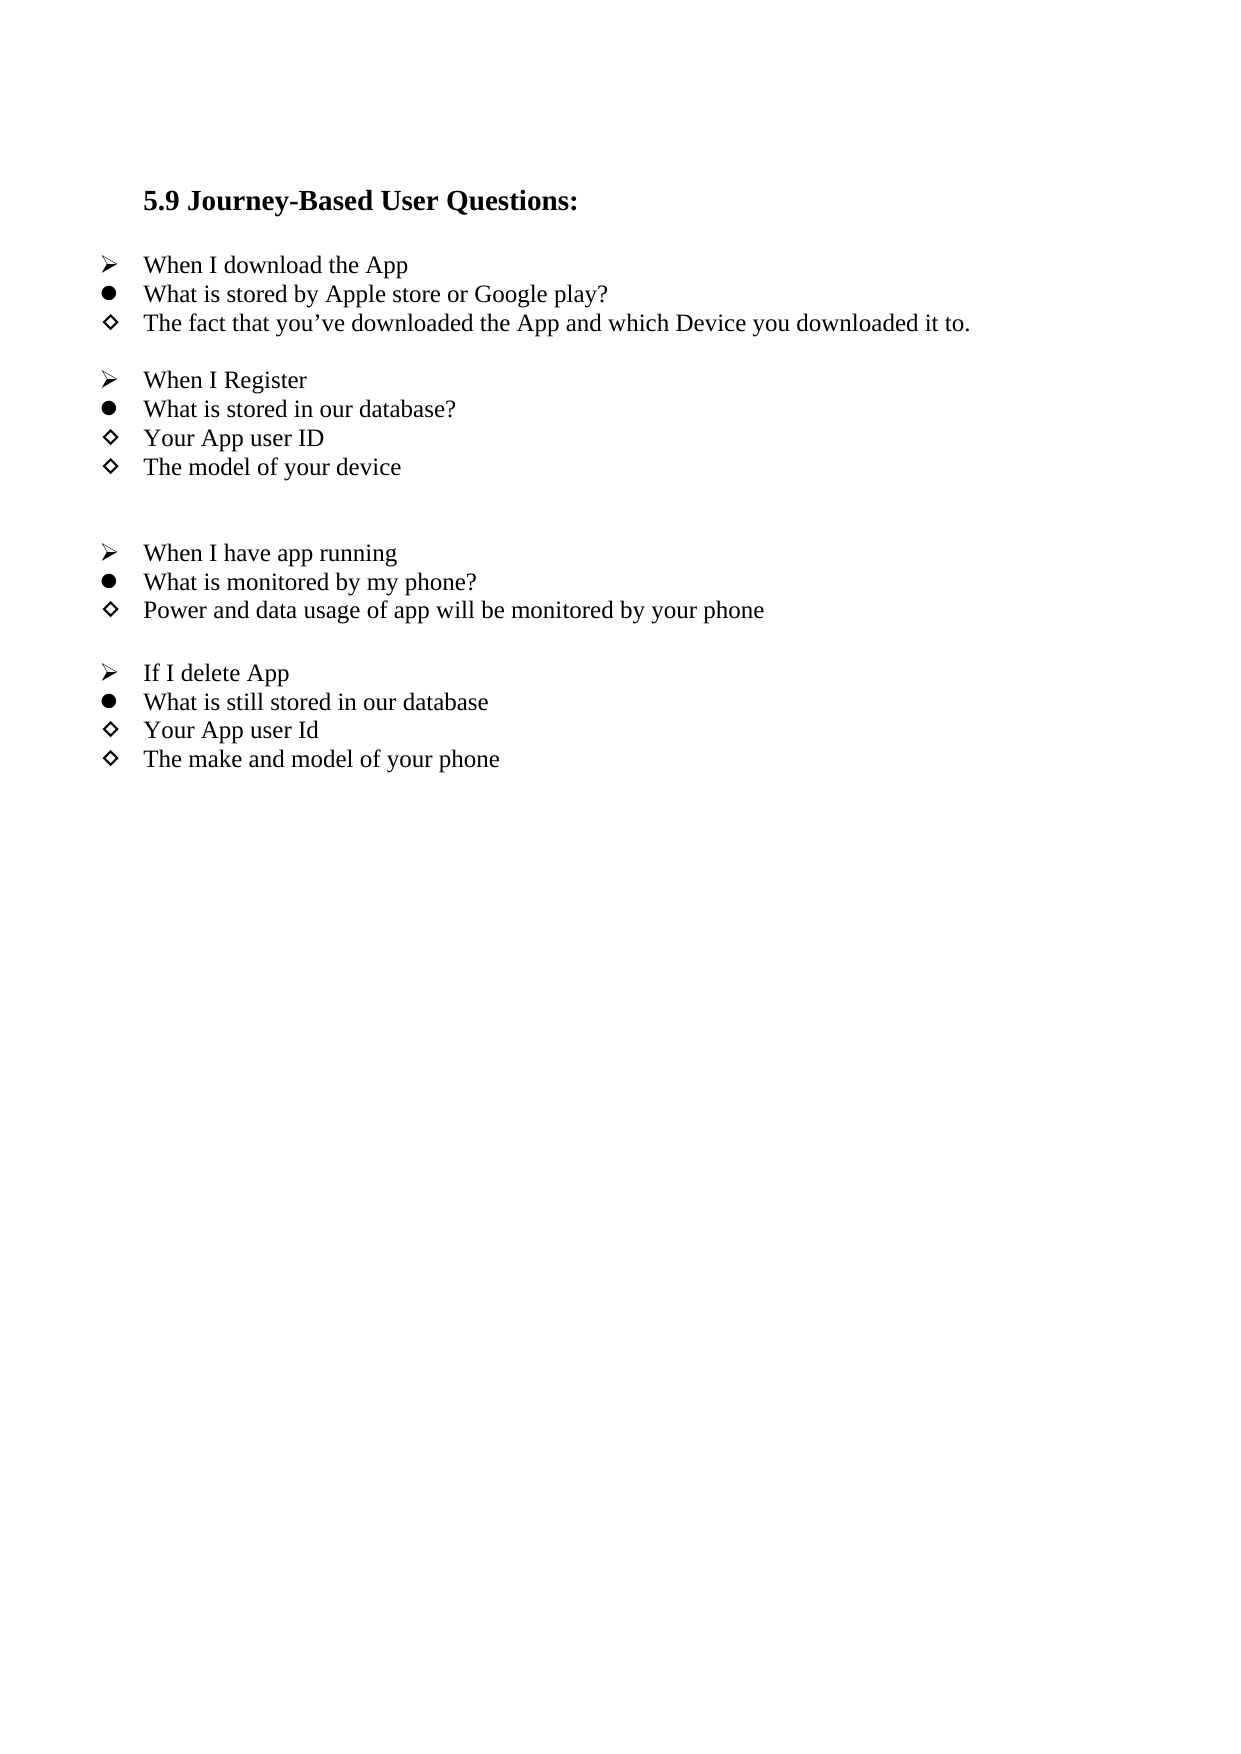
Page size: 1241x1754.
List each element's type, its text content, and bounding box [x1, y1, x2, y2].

list The fact that you’ve downloaded the App and which Device you downloaded it to. [99, 308, 1103, 337]
list What is stored in our database? [99, 394, 1103, 423]
list Your App user ID [99, 423, 1103, 452]
list What is stored by Apple store or Google play? [99, 279, 1103, 308]
list What is still stored in our database [99, 687, 1103, 715]
text 5.9 Journey-Based User Questions: [143, 183, 1103, 217]
list The make and model of your phone [99, 744, 1103, 773]
list When I download the App [99, 251, 1103, 279]
list The model of your device [99, 452, 1103, 481]
list What is monitored by my phone? [99, 567, 1103, 596]
list When I Register [99, 366, 1103, 394]
list When I have app running [99, 538, 1103, 567]
list If I delete App [99, 658, 1103, 687]
list Your App user Id [99, 715, 1103, 744]
list Power and data usage of app will be monitored by your phone [99, 596, 1103, 624]
